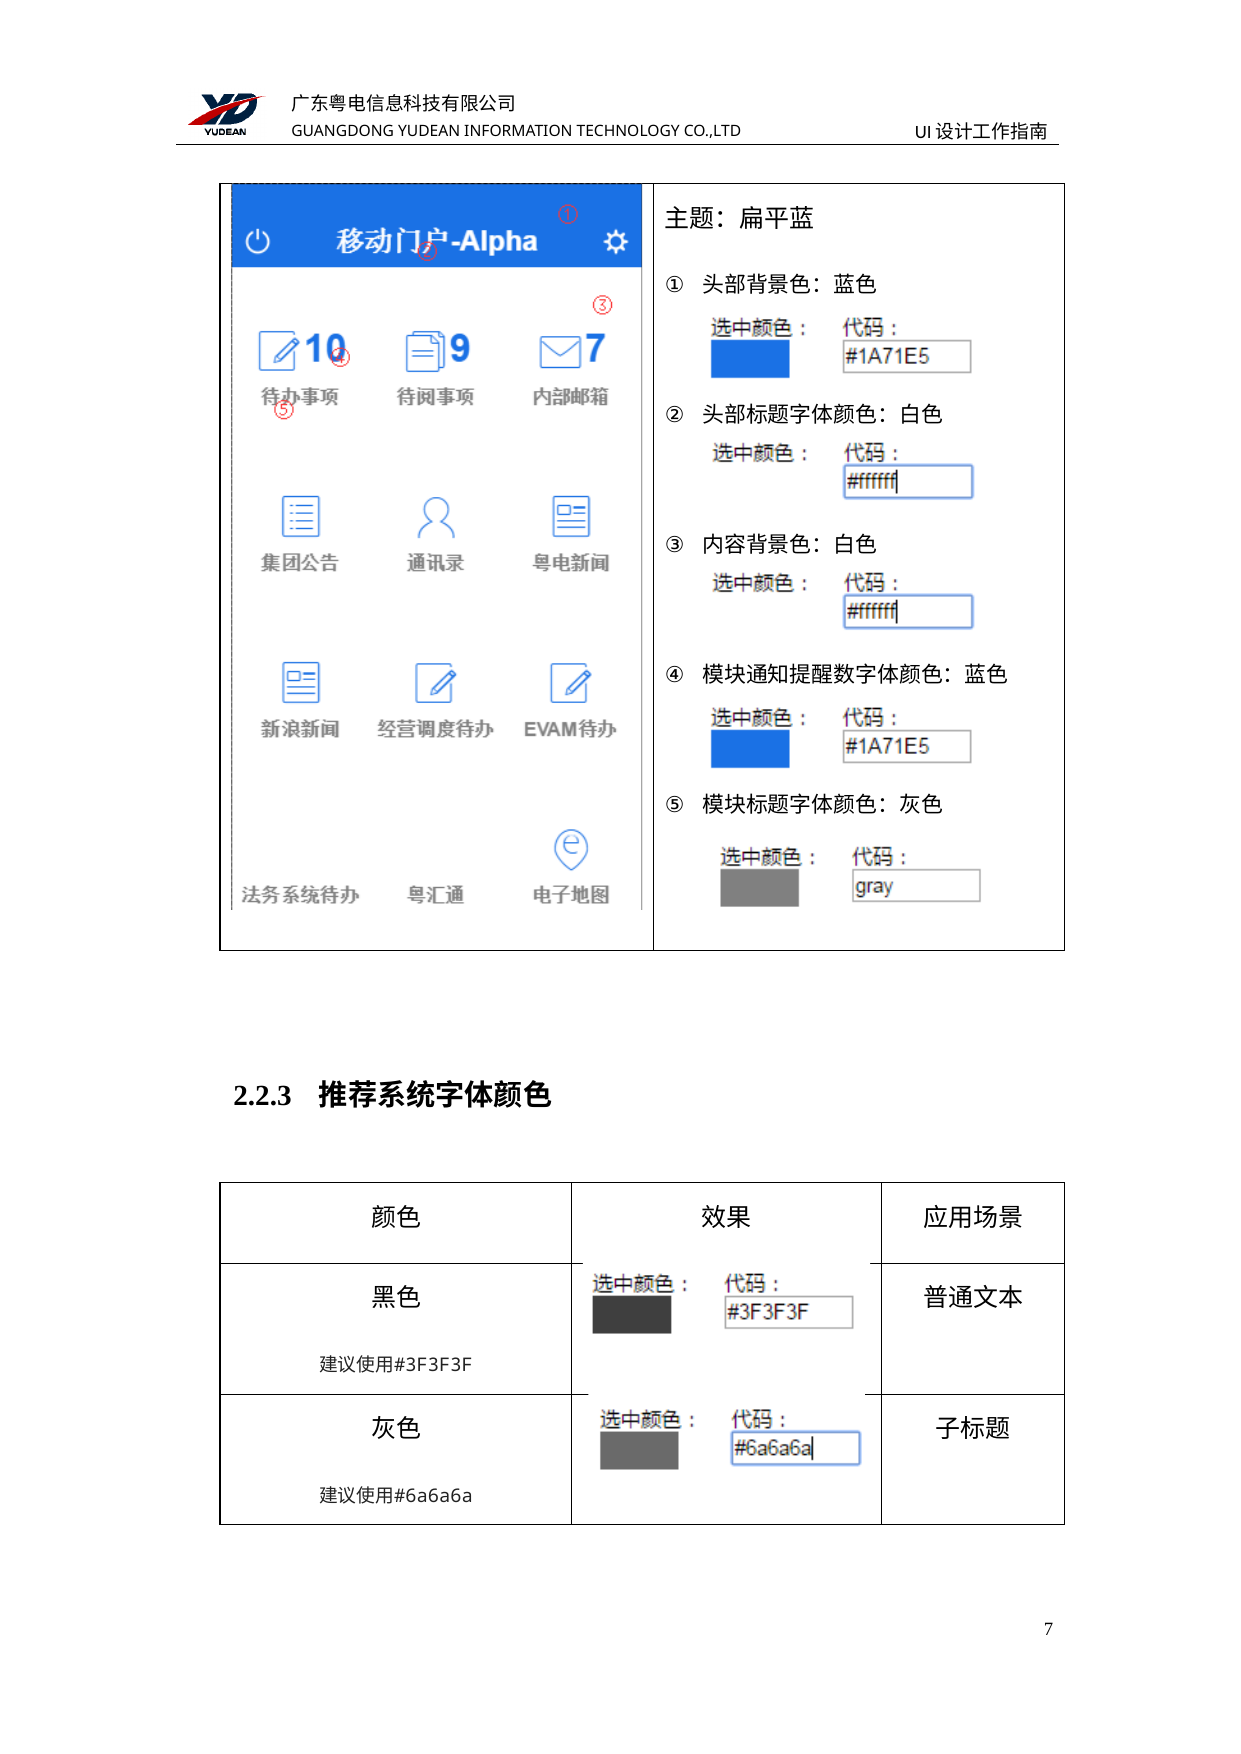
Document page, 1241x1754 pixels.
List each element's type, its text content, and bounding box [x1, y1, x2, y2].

table_cell [572, 1395, 881, 1524]
picture [582, 1263, 871, 1348]
table_cell 灰色 建议使用#6a6a6a [221, 1395, 571, 1524]
table_cell 主题：扁平蓝 头部背景色：蓝色 头部标题字体颜色：白色 内容背景色：白色 模块通知提醒数字体颜色：蓝色 模块标题字体颜色：灰色 [654, 184, 1064, 949]
subtitle 推荐系统字体颜色 [187, 1060, 1053, 1125]
picture [702, 429, 987, 519]
table_cell 子标题 [882, 1395, 1064, 1524]
table_cell 普通文本 [882, 1264, 1064, 1393]
picture [702, 689, 988, 784]
table_header 颜色 [221, 1183, 571, 1262]
table_cell 黑色 建议使用#3F3F3F [221, 1264, 571, 1393]
picture [231, 183, 643, 910]
table_cell [572, 1264, 881, 1393]
picture [702, 299, 988, 394]
picture [588, 1394, 865, 1484]
picture [702, 819, 1003, 918]
table_cell [221, 184, 653, 949]
table_header 应用场景 [882, 1183, 1064, 1262]
table_header 效果 [572, 1183, 881, 1262]
picture [702, 559, 987, 649]
picture [187, 88, 268, 141]
